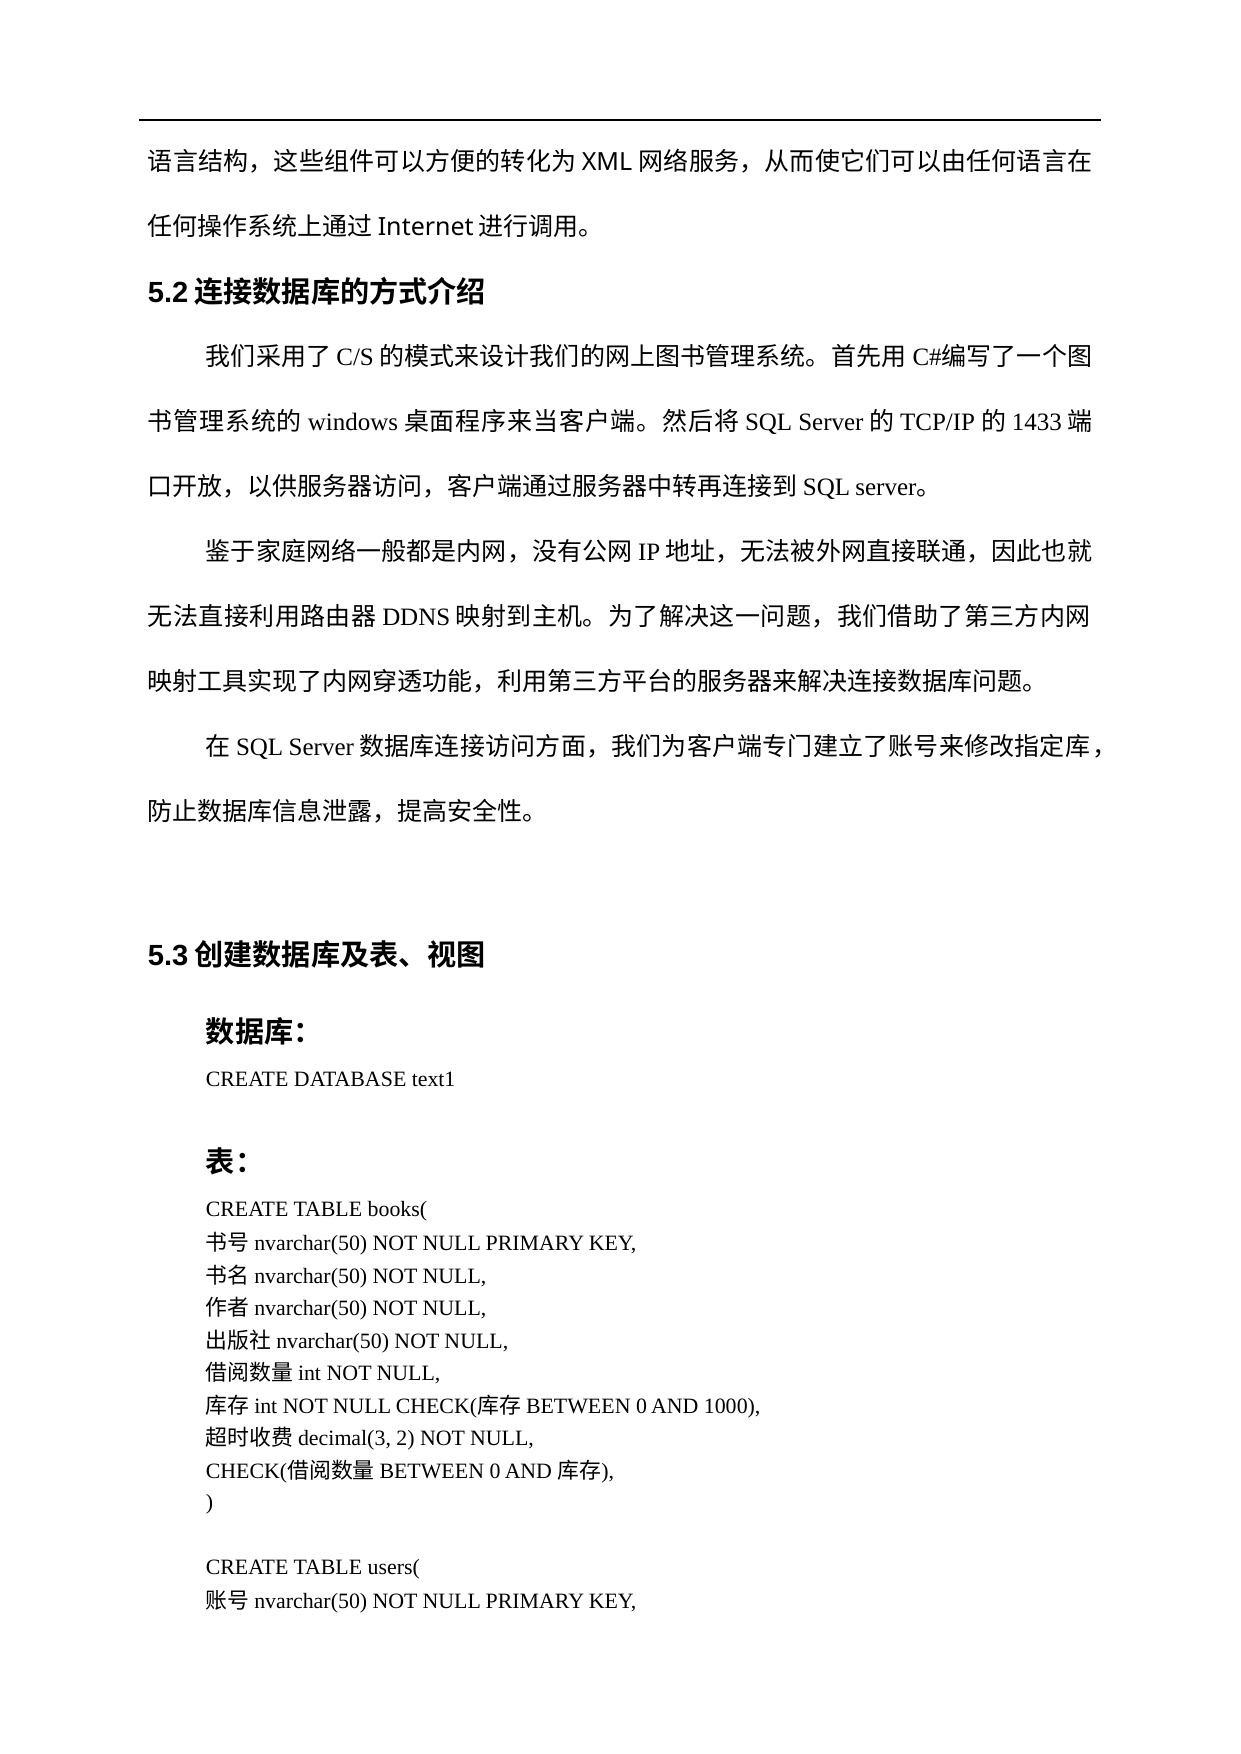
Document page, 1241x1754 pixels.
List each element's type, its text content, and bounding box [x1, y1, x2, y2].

text 超时收费 decimal(3, 2) NOT NULL, [148, 1420, 1092, 1452]
text 表： [148, 1127, 1092, 1192]
text 5.2连接数据库的方式介绍 [148, 257, 1092, 322]
text CHECK(借阅数量 BETWEEN 0 AND 库存), [148, 1452, 1092, 1485]
text CREATE TABLE users( [148, 1550, 1092, 1582]
text 作者 nvarchar(50) NOT NULL, [148, 1290, 1092, 1322]
text CREATE DATABASE text1 [148, 1062, 1092, 1095]
text 账号 nvarchar(50) NOT NULL PRIMARY KEY, [148, 1582, 1092, 1615]
text 我们采用了C/S的模式来设计我们的网上图书管理系统。首先用C#编写了一个图书管理系统的windows桌面程序来当客户端。然后将SQL Server的TCP/IP的1433端口开放，以供服务器访问，客户端通过服务器中转再连接到SQL server。 [148, 322, 1092, 517]
text 在SQL Server数据库连接访问方面，我们为客户端专门建立了账号来修改指定库，防止数据库信息泄露，提高安全性。 [148, 712, 1092, 842]
text ) [148, 1485, 1092, 1517]
text 书名 nvarchar(50) NOT NULL, [148, 1257, 1092, 1290]
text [148, 127, 1092, 257]
text 鉴于家庭网络一般都是内网，没有公网IP地址，无法被外网直接联通，因此也就无法直接利用路由器DDNS映射到主机。为了解决这一问题，我们借助了第三方内网映射工具实现了内网穿透功能，利用第三方平台的服务器来解决连接数据库问题。 [148, 517, 1092, 712]
text CREATE TABLE books( [148, 1192, 1092, 1225]
text 库存 int NOT NULL CHECK(库存 BETWEEN 0 AND 1000), [148, 1387, 1092, 1420]
list 5.3创建数据库及表、视图 [148, 920, 1092, 985]
text 数据库： [148, 997, 1092, 1062]
text 借阅数量 int NOT NULL, [148, 1355, 1092, 1387]
text 书号 nvarchar(50) NOT NULL PRIMARY KEY, [148, 1225, 1092, 1257]
text 出版社 nvarchar(50) NOT NULL, [148, 1322, 1092, 1355]
